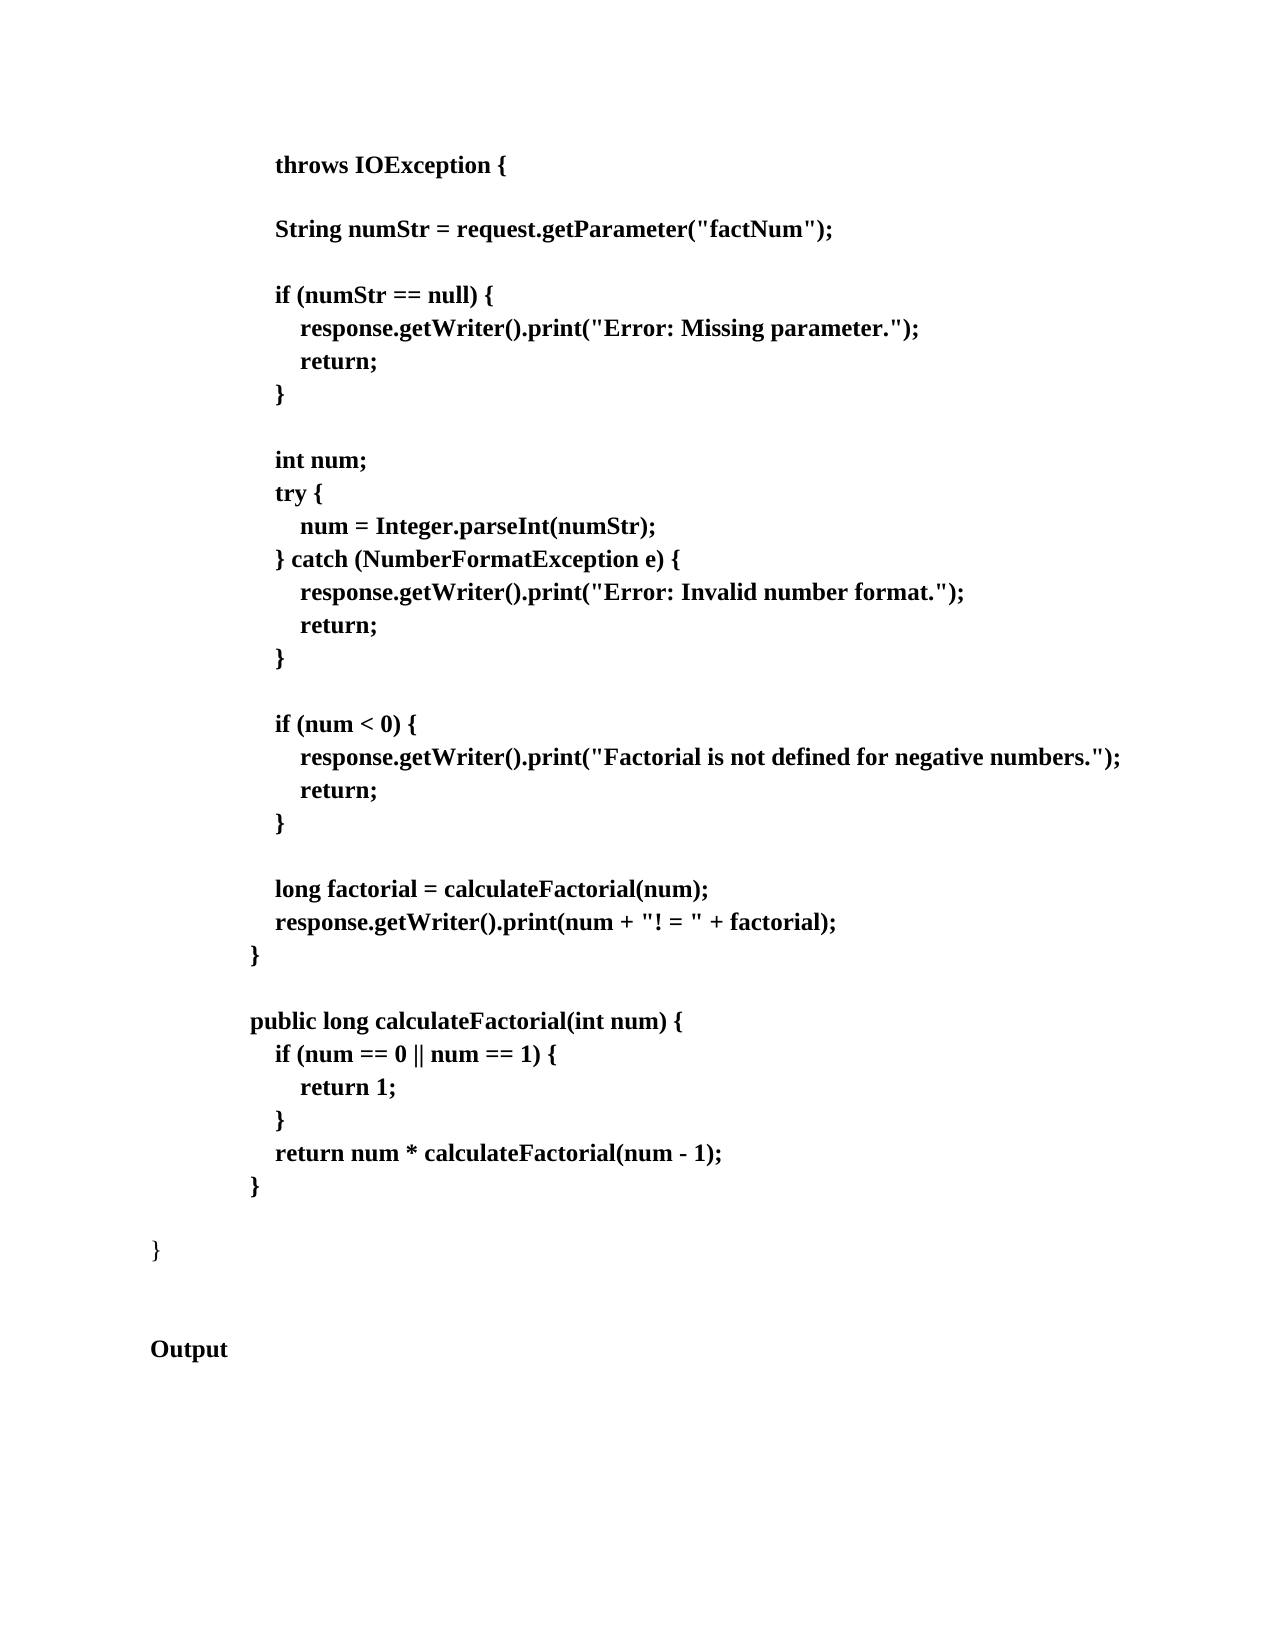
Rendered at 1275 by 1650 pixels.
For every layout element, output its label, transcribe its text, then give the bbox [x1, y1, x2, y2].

text public long calculateFactorial(int num) { [150, 1006, 1125, 1035]
text response.getWriter().print("Factorial is not defined for negative numbers."); [150, 742, 1125, 771]
text try { [150, 478, 1125, 507]
text return 1; [150, 1072, 1125, 1101]
text throws IOException { [150, 150, 1125, 179]
text } [150, 643, 1125, 672]
text } [150, 1235, 1125, 1264]
text String numStr = request.getParameter("factNum"); [150, 214, 1125, 242]
text } [150, 1105, 1125, 1134]
text Output [150, 1334, 1125, 1363]
text } [150, 379, 1125, 407]
text if (numStr == null) { [150, 280, 1125, 308]
text } [150, 808, 1125, 837]
text return; [150, 775, 1125, 804]
text response.getWriter().print("Error: Missing parameter."); [150, 313, 1125, 341]
text num = Integer.parseInt(numStr); [150, 511, 1125, 539]
text } [150, 1171, 1125, 1200]
text if (num == 0 || num == 1) { [150, 1039, 1125, 1068]
text return num * calculateFactorial(num - 1); [150, 1138, 1125, 1167]
text long factorial = calculateFactorial(num); [150, 874, 1125, 903]
text response.getWriter().print(num + "! = " + factorial); [150, 907, 1125, 936]
text int num; [150, 445, 1125, 473]
text } catch (NumberFormatException e) { [150, 544, 1125, 573]
text return; [150, 346, 1125, 374]
text response.getWriter().print("Error: Invalid number format."); [150, 577, 1125, 606]
text return; [150, 610, 1125, 639]
text if (num < 0) { [150, 709, 1125, 738]
text } [150, 940, 1125, 969]
